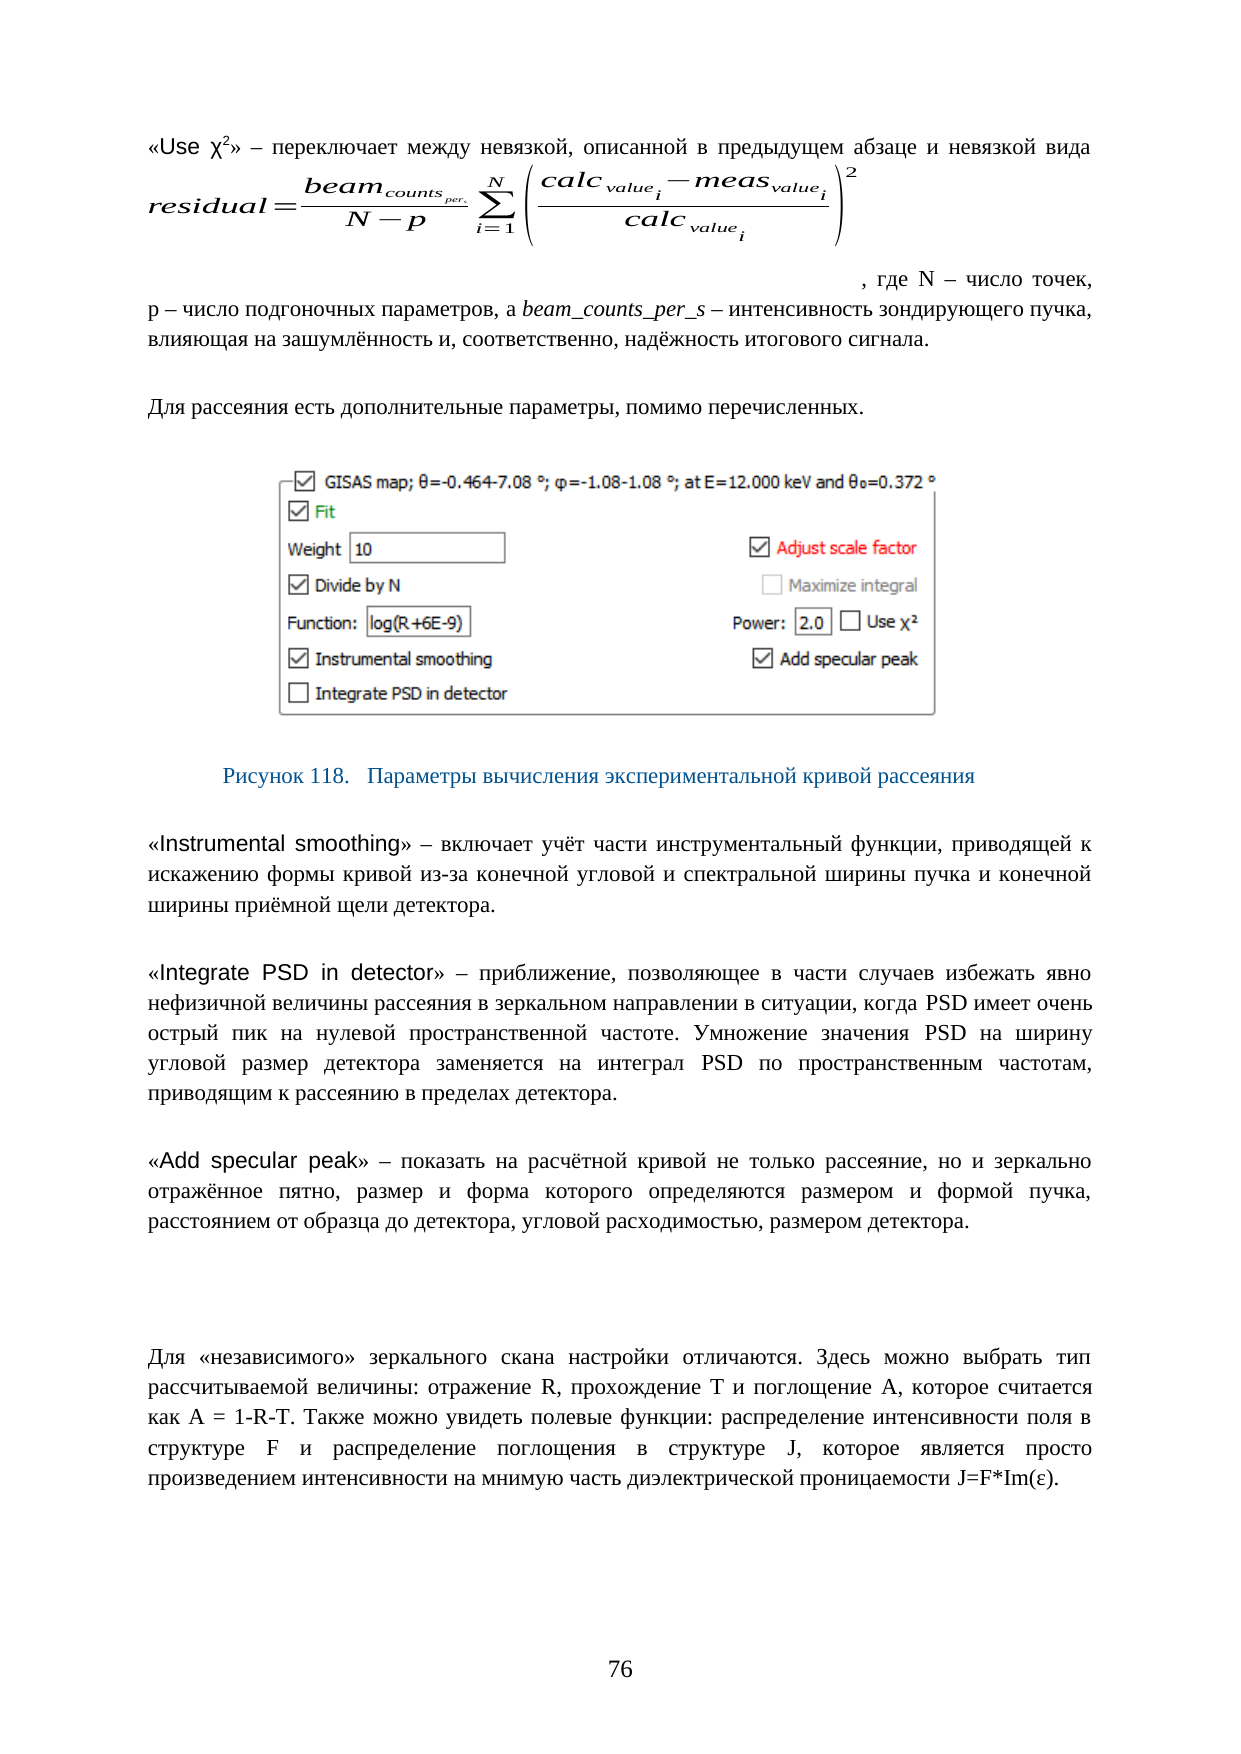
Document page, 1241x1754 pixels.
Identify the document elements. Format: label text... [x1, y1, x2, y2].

text «Use χ2» – переключает между невязкой, описанной в предыдущем абзаце и невязкой вида , где N – число точек, p – число подгоночных параметров, a beam_counts_per_s – интенсивность зондирующего пучка, влияющая на зашумлённость и, соответственно, надёжность итогового сигнала. [148, 133, 1093, 351]
text «Integrate PSD in detector» – приближение, позволяющее в части случаев избежать явно нефизичной величины рассеяния в зеркальном направлении в ситуации, когда PSD имеет очень острый пик на нулевой пространственной частоте. Умножение значения PSD на ширину угловой размер детектора заменяется на интеграл PSD по пространственным частотам, приводящим к рассеянию в пределах детектора. [148, 958, 1093, 1106]
text Для рассеяния есть дополнительные параметры, помимо перечисленных. [148, 393, 1093, 419]
text «Instrumental smoothing» – включает учёт части инструментальный функции, приводящей к искажению формы кривой из-за конечной угловой и спектральной ширины пучка и конечной ширины приёмной щели детектора. [148, 830, 1093, 917]
text «Add specular peak» – показать на расчётной кривой не только рассеяние, но и зеркально отражённое пятно, размер и форма которого определяются размером и формой пучка, расстоянием от образца до детектора, угловой расходимостью, размером детектора. [148, 1147, 1093, 1234]
text Для «независимого» зеркального скана настройки отличаются. Здесь можно выбрать тип рассчитываемой величины: отражение R, прохождение T и поглощение A, которое считается как A = 1-R-T. Также можно увидеть полевые функции: распределение интенсивности поля в структуре F и распределение поглощения в структуре J, которое является просто произведением интенсивности на мнимую часть диэлектрической проницаемости J=F*Im(ε). [148, 1343, 1093, 1490]
picture [273, 465, 942, 725]
